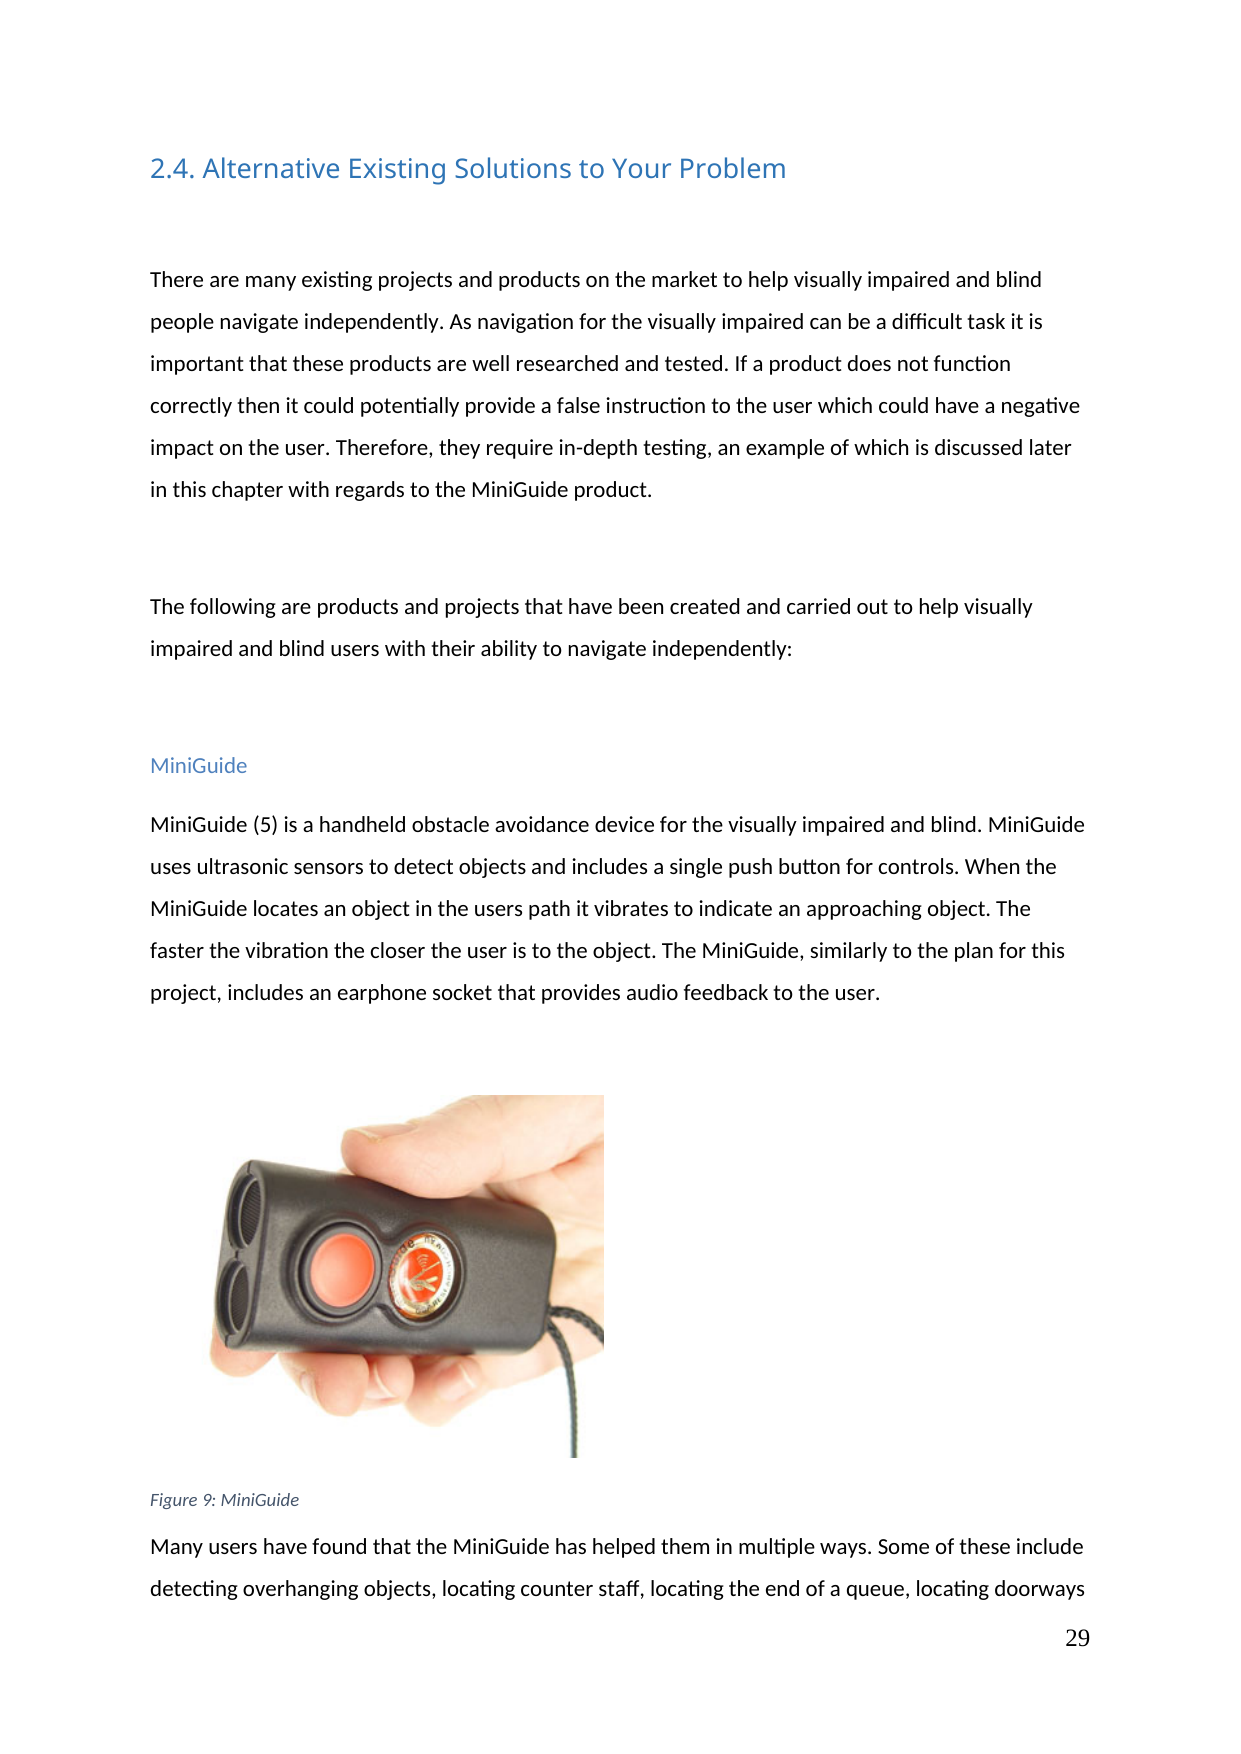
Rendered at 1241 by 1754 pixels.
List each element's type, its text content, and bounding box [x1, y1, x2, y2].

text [150, 1532, 1090, 1602]
text The following are products and projects that have been created and carried out to help visually impaired and blind users with their ability to navigate independently: [150, 592, 1090, 662]
text MiniGuide [150, 751, 1090, 779]
text MiniGuide (5) is a handheld obstacle avoidance device for the visually impaired and blind. MiniGuide uses ultrasonic sensors to detect objects and includes a single push button for controls. When the MiniGuide locates an object in the users path it vibrates to indicate an approaching object. The faster the vibration the closer the user is to the object. The MiniGuide, similarly to the plan for this project, includes an earphone socket that provides audio feedback to the user. [150, 810, 1090, 1006]
subtitle 2.4. Alternative Existing Solutions to Your Problem [150, 150, 1090, 187]
text Figure 9: MiniGuide [150, 1488, 1090, 1511]
text There are many existing projects and products on the market to help visually impaired and blind people navigate independently. As navigation for the visually impaired can be a difficult task it is important that these products are well researched and tested. If a product does not function correctly then it could potentially provide a false instruction to the user which could have a negative impact on the user. Therefore, they require in-depth testing, an example of which is discussed later in this chapter with regards to the MiniGuide product. [150, 265, 1090, 503]
picture [150, 1095, 604, 1458]
